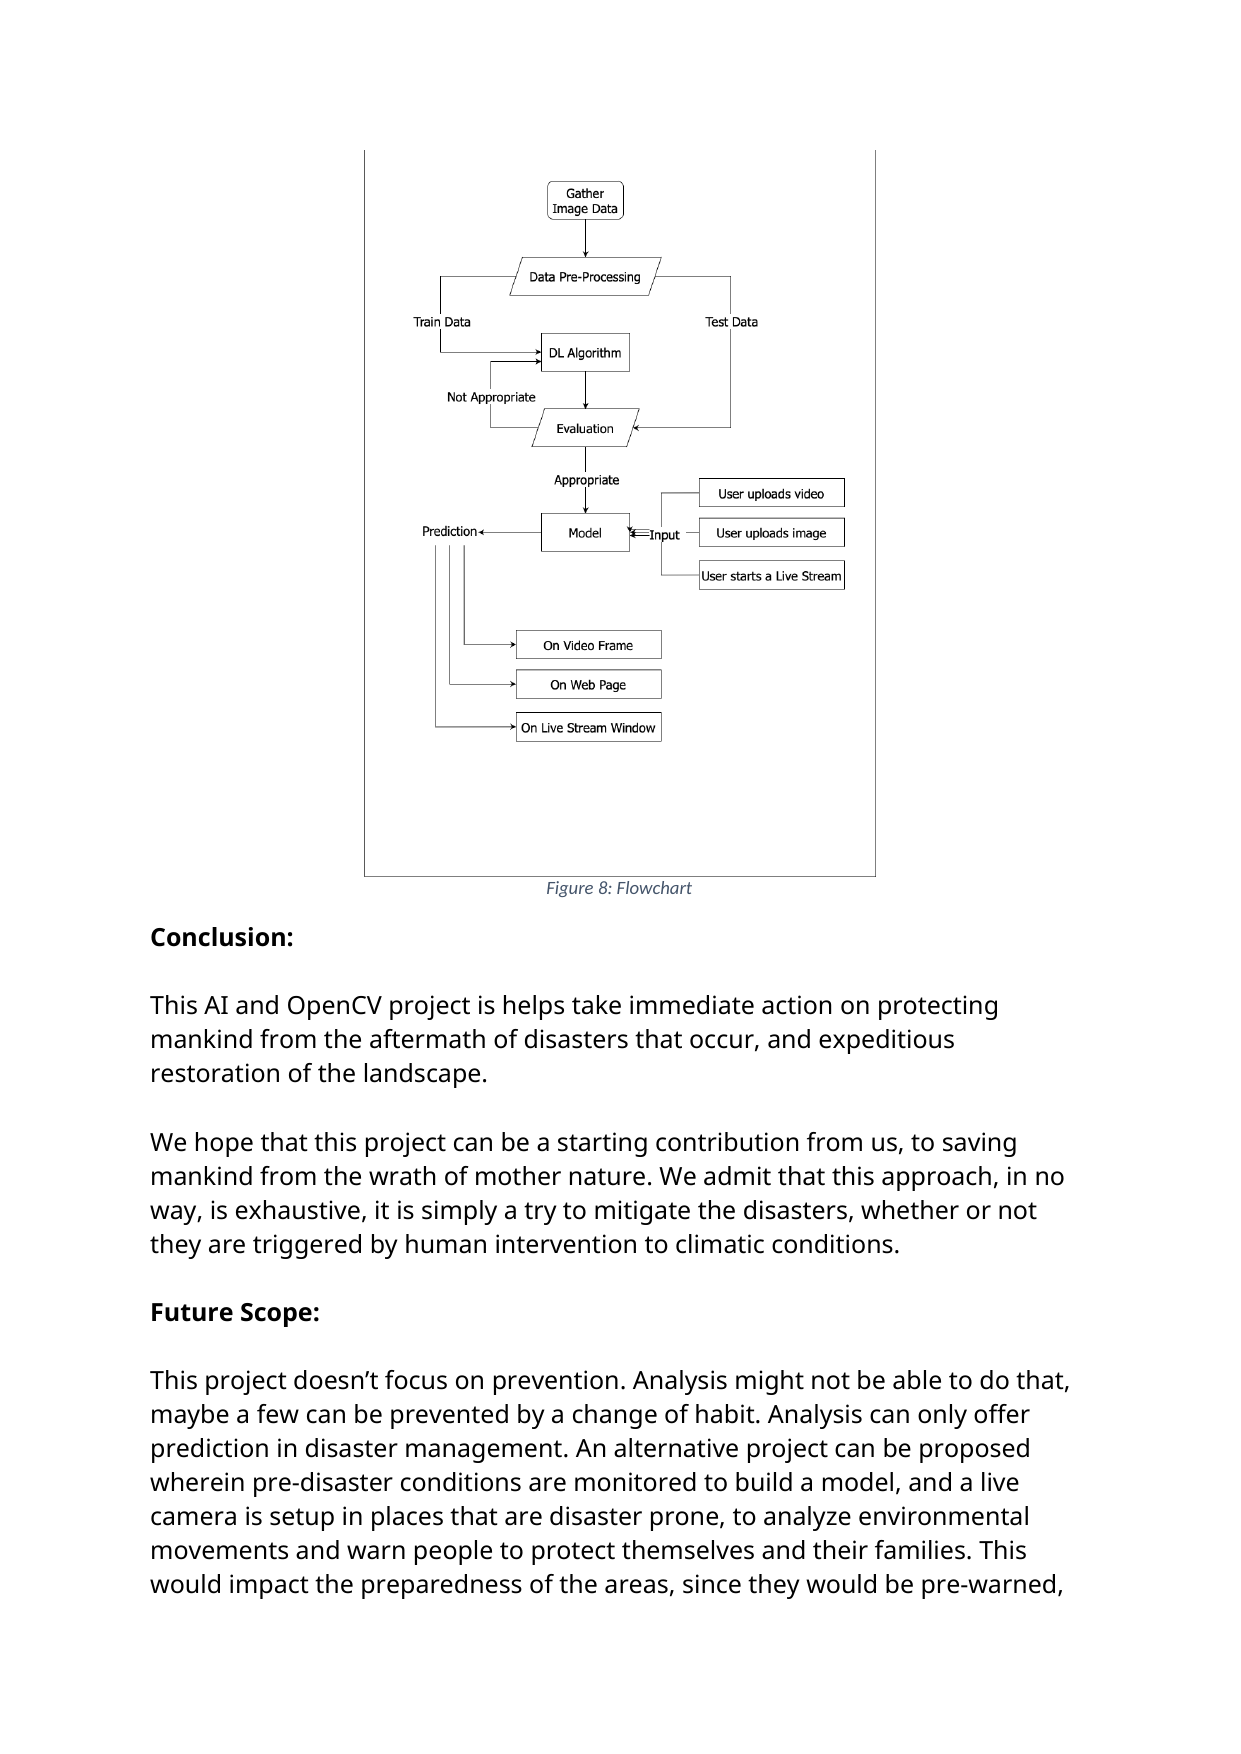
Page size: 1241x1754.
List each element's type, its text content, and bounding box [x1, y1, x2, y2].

text We hope that this project can be a starting contribution from us, to saving mankind from the wrath of mother nature. We admit that this approach, in no way, is exhaustive, it is simply a try to mitigate the disasters, whether or not they are triggered by human intervention to climatic conditions. [150, 1124, 1090, 1261]
picture [364, 150, 876, 877]
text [150, 1363, 1090, 1601]
text Future Scope: [150, 1294, 1090, 1329]
text This AI and OpenCV project is helps take immediate action on protecting mankind from the aftermath of disasters that occur, and expeditious restoration of the landscape. [150, 988, 1090, 1090]
text Conclusion: [150, 920, 1090, 954]
